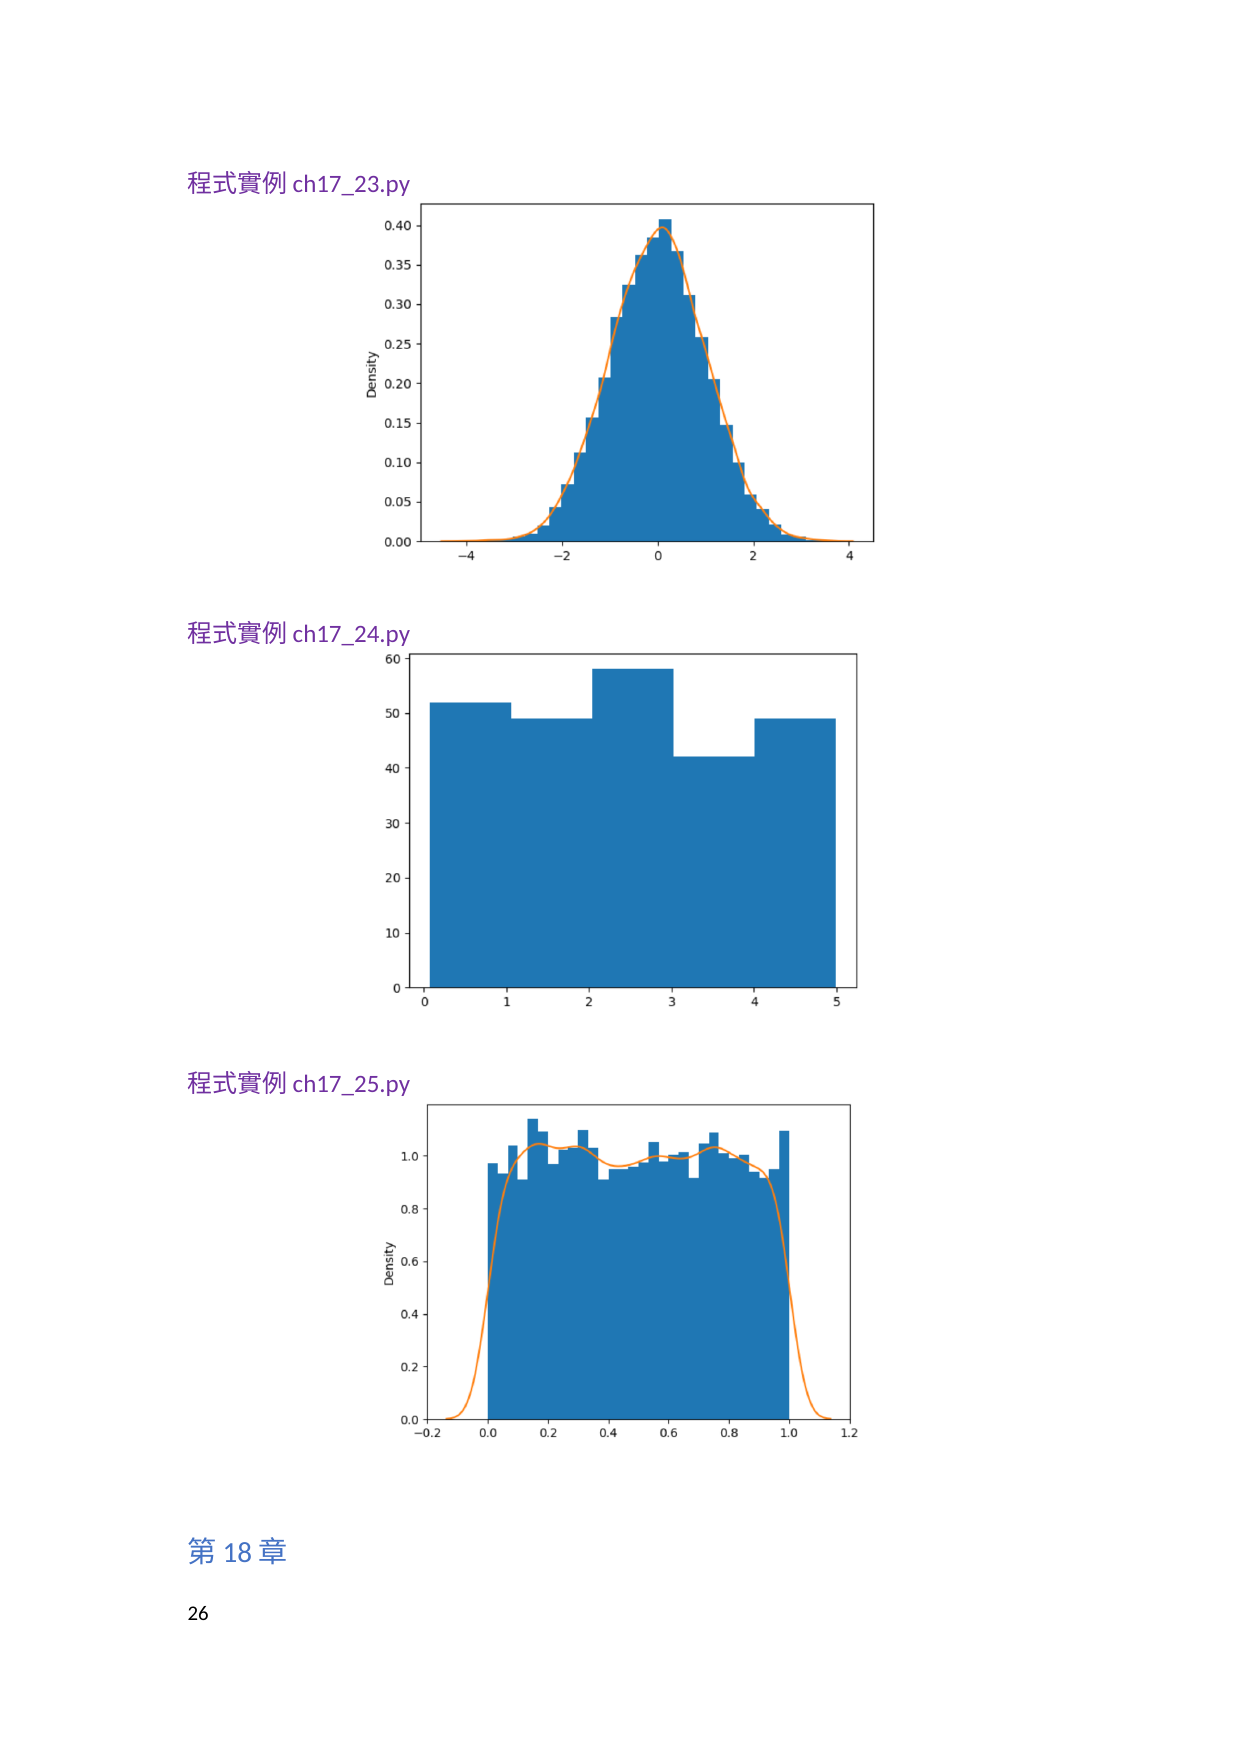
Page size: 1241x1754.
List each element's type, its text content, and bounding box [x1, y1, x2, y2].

picture [380, 650, 861, 1009]
picture [378, 1100, 862, 1443]
text 第18章 [187, 1512, 1053, 1587]
text 程式實例ch17_24.py [187, 612, 1053, 650]
picture [362, 200, 879, 563]
text 程式實例ch17_23.py [187, 162, 1053, 200]
text 程式實例ch17_25.py [187, 1062, 1053, 1100]
